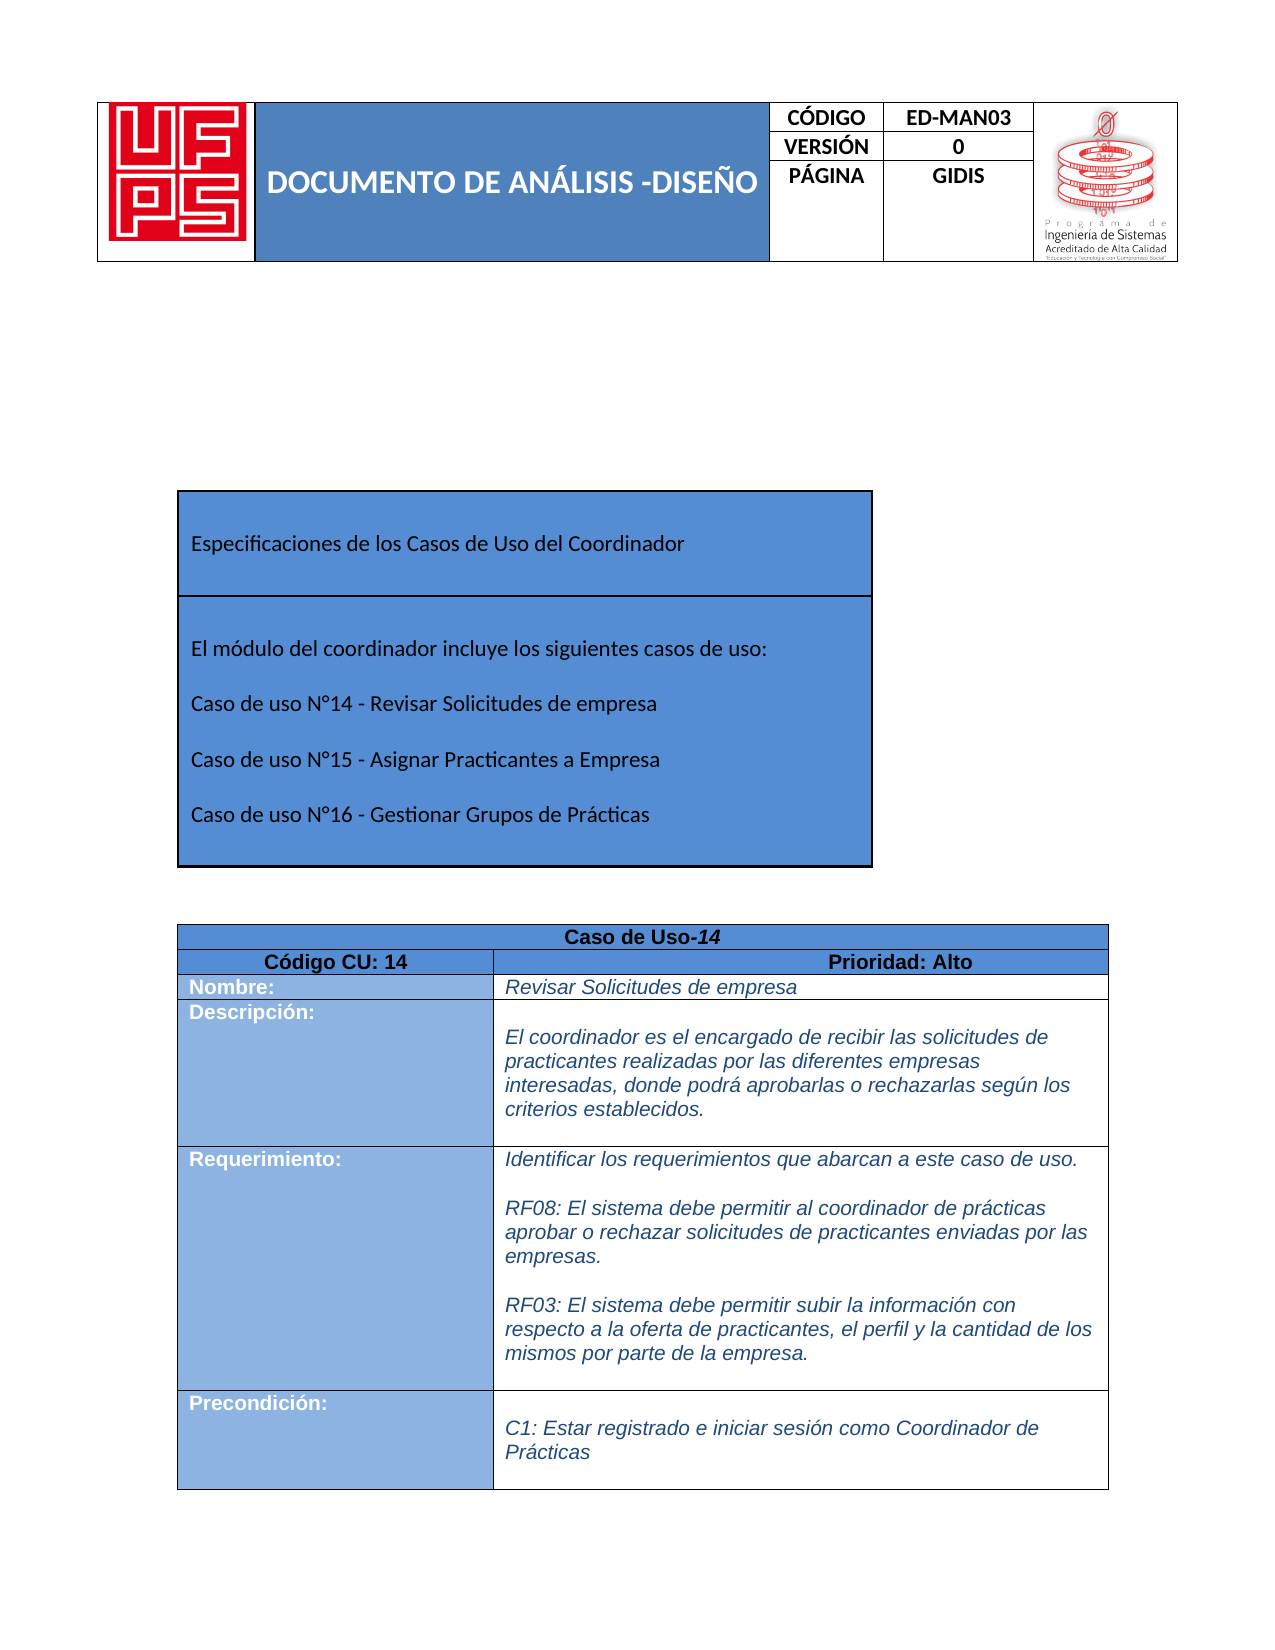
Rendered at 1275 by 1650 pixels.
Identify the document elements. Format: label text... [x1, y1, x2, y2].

table_cell Prioridad: Alto [494, 950, 1108, 974]
picture [108, 102, 247, 241]
picture [1045, 102, 1166, 261]
table_cell El coordinador es el encargado de recibir las solicitudes de practicantes realizadas por las diferentes empresas interesadas, donde podrá aprobarlas o rechazarlas según los criterios establecidos. [494, 1000, 1108, 1146]
table_cell Revisar Solicitudes de empresa [494, 975, 1108, 999]
table_cell Nombre: [178, 975, 493, 999]
table_cell Código CU: 14 [178, 950, 493, 974]
table_cell El módulo del coordinador incluye los siguientes casos de uso: Caso de uso N°14 - Revisar Solicitudes de empresa Caso de uso N°15 - Asignar Practicantes a Empresa Caso de uso N°16 - Gestionar Grupos de Prácticas [179, 597, 871, 865]
table_header Especificaciones de los Casos de Uso del Coordinador [179, 492, 871, 595]
table_cell C1: Estar registrado e iniciar sesión como Coordinador de Prácticas C2: Tener a cargo uno o más grupos de prácticas [494, 1391, 1108, 1489]
table_header Caso de Uso-14 [178, 925, 1108, 949]
table_cell Descripción: [178, 1000, 493, 1146]
table_cell Identificar los requerimientos que abarcan a este caso de uso. RF08: El sistema debe permitir al coordinador de prácticas aprobar o rechazar solicitudes de practicantes enviadas por las empresas. RF03: El sistema debe permitir subir la información con respecto a la oferta de practicantes, el perfil y la cantidad de los mismos por parte de la empresa. [494, 1147, 1108, 1390]
table_cell Requerimiento: [178, 1147, 493, 1390]
table_cell Precondición: [178, 1391, 493, 1489]
